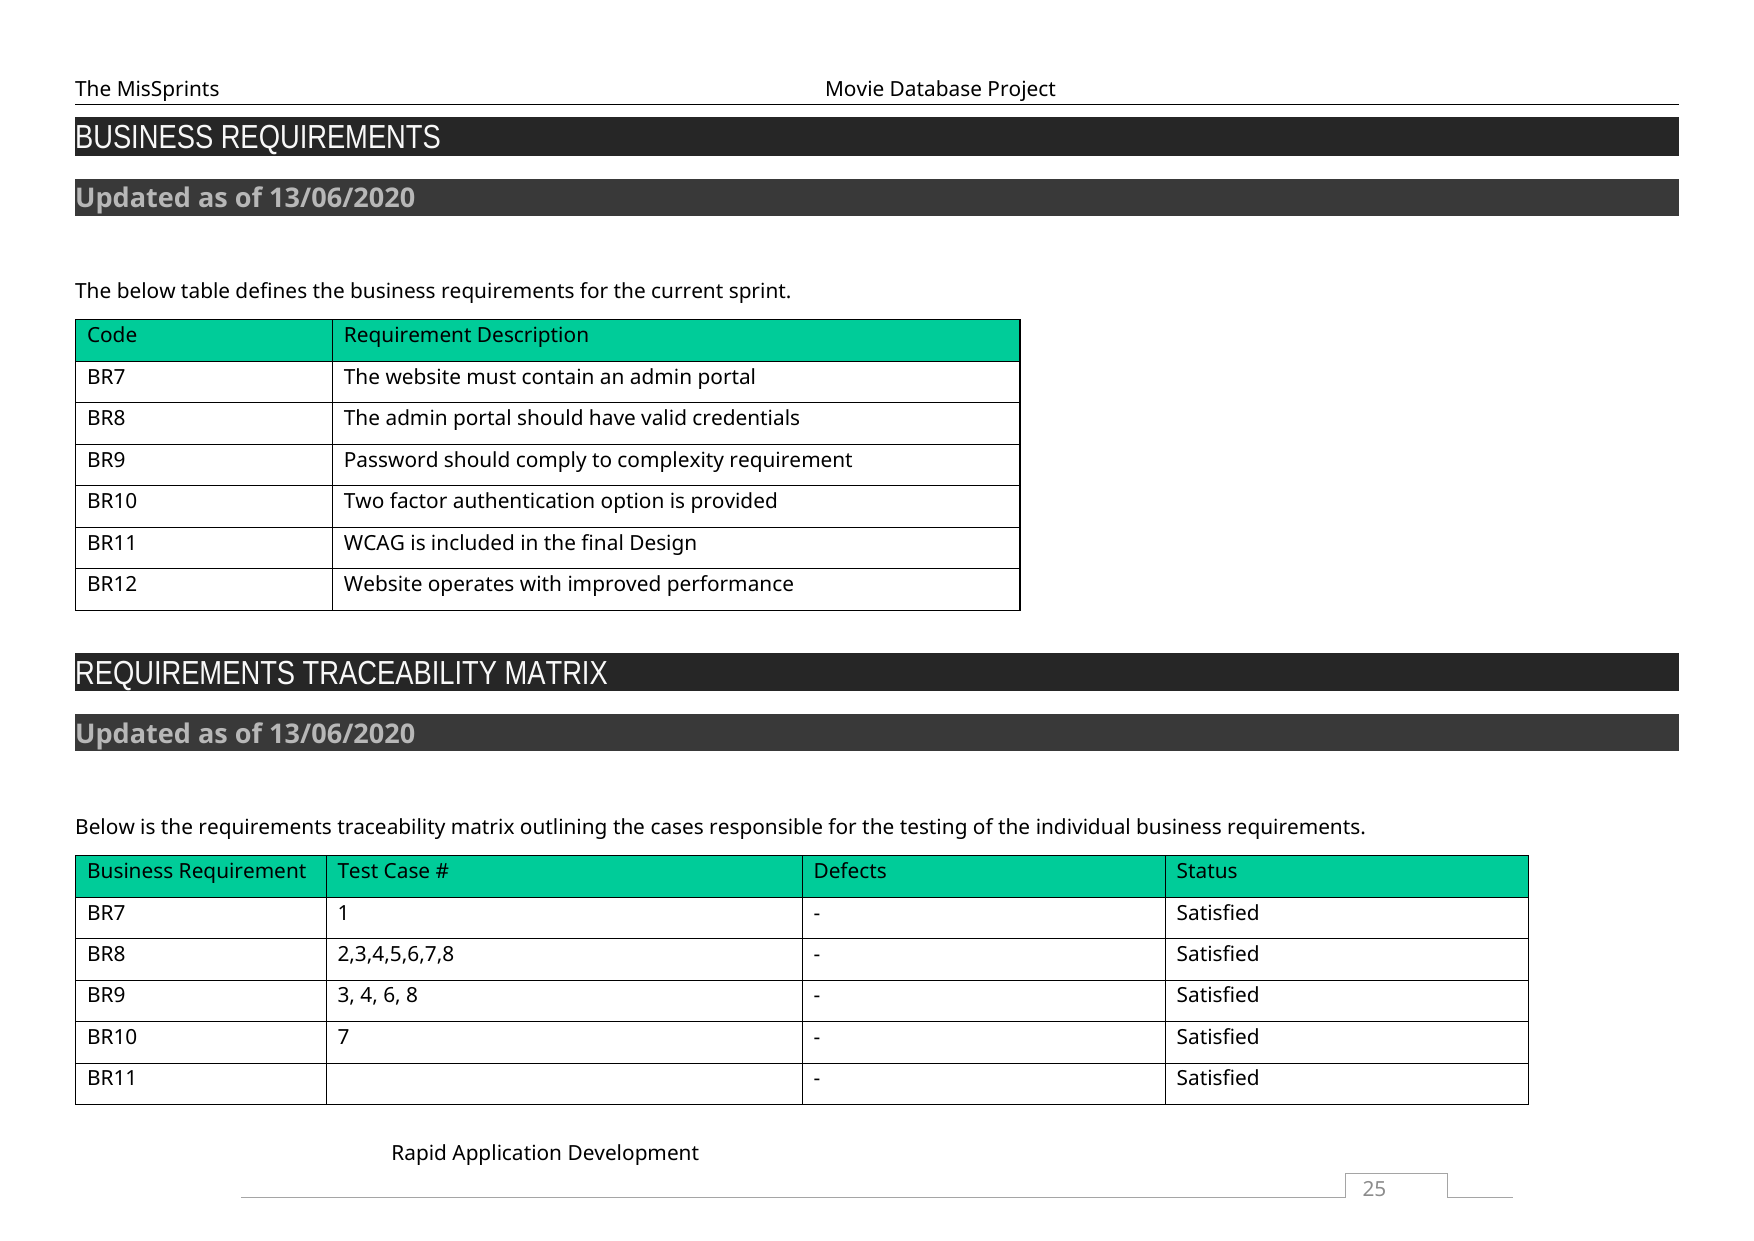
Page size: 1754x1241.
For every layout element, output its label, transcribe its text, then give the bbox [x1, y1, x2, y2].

table_header Test Case # [327, 856, 802, 897]
table_cell Website operates with improved performance [333, 569, 1019, 609]
table_cell BR9 [76, 981, 326, 1021]
table_cell BR12 [76, 569, 332, 609]
table_cell 2,3,4,5,6,7,8 [327, 939, 802, 979]
table_cell Satisfied [1166, 939, 1528, 979]
table_cell - [803, 939, 1165, 979]
table_cell BR8 [76, 939, 326, 979]
table_header Status [1166, 856, 1528, 897]
table_cell Two factor authentication option is provided [333, 486, 1019, 527]
table_cell 1 [327, 898, 802, 938]
table_cell Satisfied [1166, 981, 1528, 1021]
table_cell - [803, 1022, 1165, 1062]
table_header Business Requirement [76, 856, 326, 897]
table_cell BR10 [76, 486, 332, 527]
table_cell The admin portal should have valid credentials [333, 403, 1019, 444]
table_cell - [803, 898, 1165, 938]
subtitle Requirements Traceability Matrix [75, 653, 1679, 691]
text Below is the requirements traceability matrix outlining the cases responsible for the testing of the individual business requirements. [75, 812, 1679, 841]
table_cell The website must contain an admin portal [333, 362, 1019, 402]
table_header Defects [803, 856, 1165, 897]
table_cell BR7 [76, 898, 326, 938]
text The below table defines the business requirements for the current sprint. [75, 277, 1679, 305]
table_cell [327, 1064, 802, 1104]
subtitle Updated as of 13/06/2020 [75, 179, 1679, 216]
table_cell BR11 [76, 1064, 326, 1104]
table_cell BR7 [76, 362, 332, 402]
table_cell BR9 [76, 445, 332, 485]
subtitle Business Requirements [75, 117, 1679, 156]
table_cell BR8 [76, 403, 332, 444]
table_cell BR10 [76, 1022, 326, 1062]
table_cell BR11 [76, 528, 332, 568]
table_cell 3, 4, 6, 8 [327, 981, 802, 1021]
table_cell Satisfied [1166, 1064, 1528, 1104]
table_header Requirement Description [333, 320, 1019, 361]
table_cell Satisfied [1166, 898, 1528, 938]
table_cell 7 [327, 1022, 802, 1062]
table_cell WCAG is included in the final Design [333, 528, 1019, 568]
table_header Code [76, 320, 332, 361]
subtitle Updated as of 13/06/2020 [75, 714, 1679, 751]
table_cell - [803, 981, 1165, 1021]
table_cell Satisfied [1166, 1022, 1528, 1062]
table_cell - [803, 1064, 1165, 1104]
table_cell Password should comply to complexity requirement [333, 445, 1019, 485]
